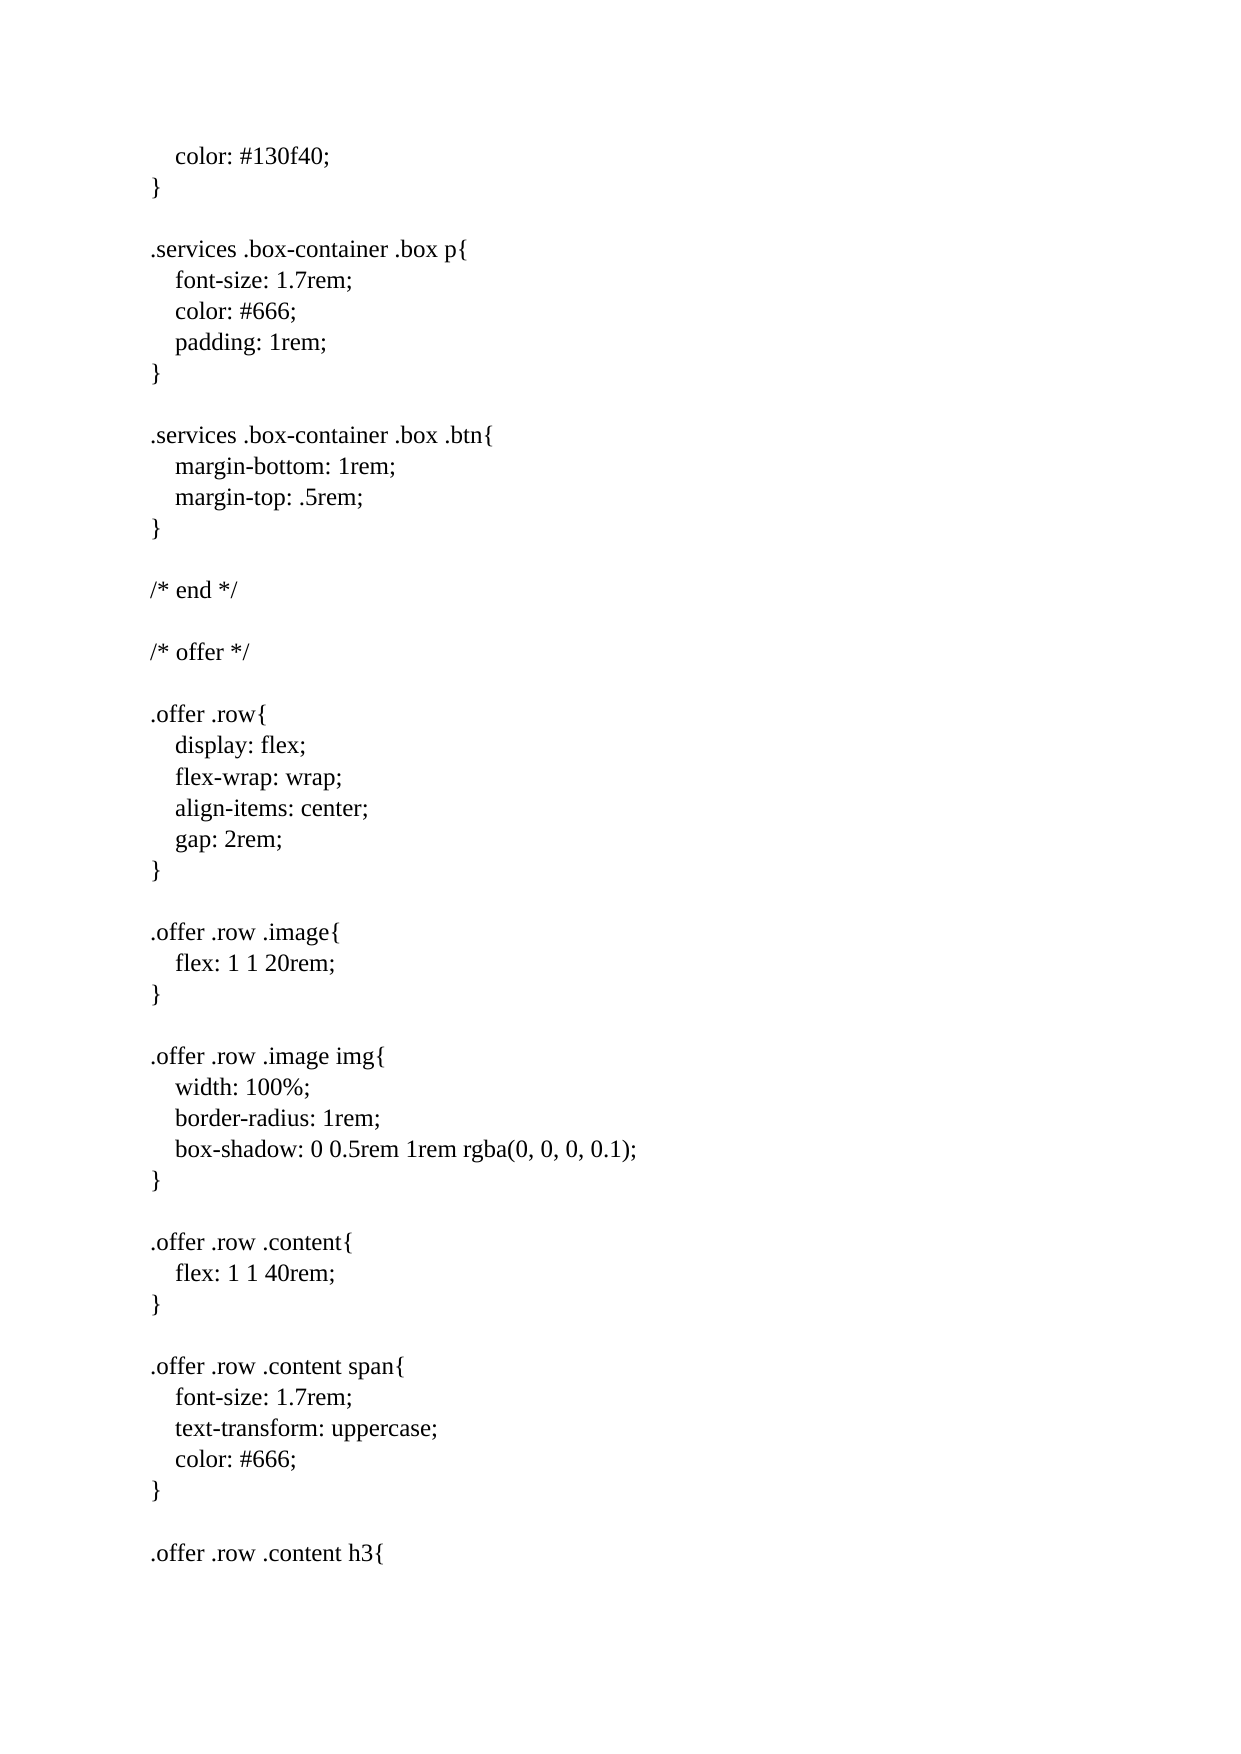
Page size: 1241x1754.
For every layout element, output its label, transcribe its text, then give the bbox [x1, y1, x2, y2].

text color: #130f40; [150, 141, 1098, 169]
text } [150, 1165, 1098, 1194]
text margin-bottom: 1rem; [150, 451, 1098, 480]
text gap: 2rem; [150, 824, 1098, 852]
text border-radius: 1rem; [150, 1103, 1098, 1132]
text /* end */ [150, 575, 1098, 604]
text } [150, 172, 1098, 201]
text box-shadow: 0 0.5rem 1rem rgba(0, 0, 0, 0.1); [150, 1134, 1098, 1163]
text display: flex; [150, 731, 1098, 759]
text font-size: 1.7rem; [150, 265, 1098, 294]
text } [150, 513, 1098, 542]
text .offer .row .content{ [150, 1227, 1098, 1256]
text margin-top: .5rem; [150, 482, 1098, 511]
text flex: 1 1 20rem; [150, 948, 1098, 977]
text .offer .row .content h3{ [150, 1538, 1098, 1566]
text } [150, 358, 1098, 387]
text color: #666; [150, 1444, 1098, 1473]
text /* offer */ [150, 637, 1098, 666]
text .offer .row .image{ [150, 917, 1098, 946]
text align-items: center; [150, 793, 1098, 821]
text width: 100%; [150, 1072, 1098, 1101]
text font-size: 1.7rem; [150, 1382, 1098, 1411]
text flex: 1 1 40rem; [150, 1258, 1098, 1287]
text } [150, 1289, 1098, 1318]
text .offer .row .image img{ [150, 1041, 1098, 1070]
text flex-wrap: wrap; [150, 762, 1098, 790]
text text-transform: uppercase; [150, 1413, 1098, 1442]
text } [150, 979, 1098, 1008]
text .services .box-container .box p{ [150, 234, 1098, 263]
text } [150, 855, 1098, 883]
text .offer .row .content span{ [150, 1351, 1098, 1380]
text .services .box-container .box .btn{ [150, 420, 1098, 449]
text padding: 1rem; [150, 327, 1098, 356]
text } [150, 1476, 1098, 1504]
text color: #666; [150, 296, 1098, 325]
text .offer .row{ [150, 699, 1098, 728]
